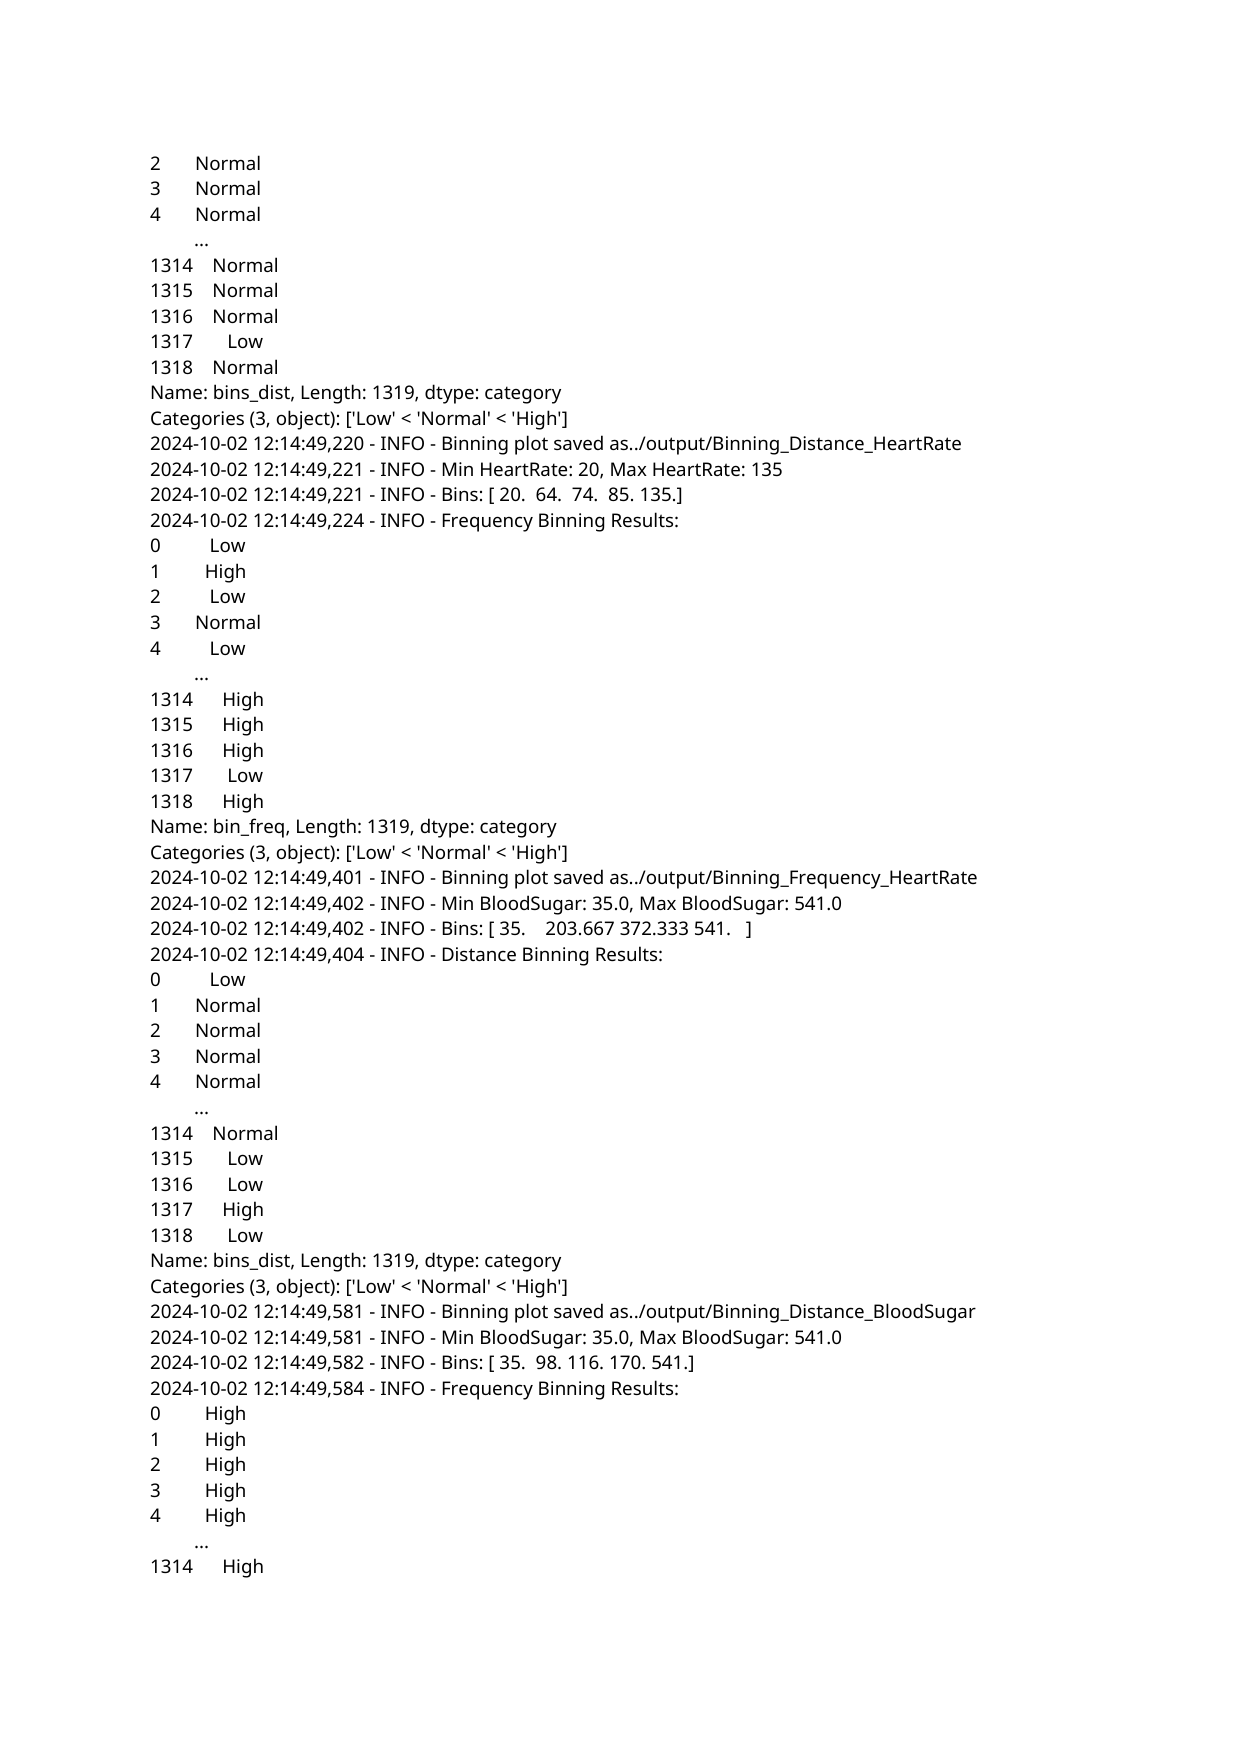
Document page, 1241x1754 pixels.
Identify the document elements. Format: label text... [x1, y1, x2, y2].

text 1318 High [150, 788, 1090, 813]
text 3 Normal [150, 176, 1090, 201]
text ... [150, 1094, 1090, 1120]
text 2024-10-02 12:14:49,220 - INFO - Binning plot saved as../output/Binning_Distance_HeartRate [150, 431, 1090, 456]
text 4 Normal [150, 1069, 1090, 1094]
text 1315 Low [150, 1145, 1090, 1171]
text 2 Normal [150, 150, 1090, 176]
text 2024-10-02 12:14:49,402 - INFO - Min BloodSugar: 35.0, Max BloodSugar: 541.0 [150, 890, 1090, 916]
text 0 High [150, 1401, 1090, 1426]
text 2024-10-02 12:14:49,402 - INFO - Bins: [ 35. 203.667 372.333 541. ] [150, 916, 1090, 941]
text 2024-10-02 12:14:49,221 - INFO - Bins: [ 20. 64. 74. 85. 135.] [150, 482, 1090, 507]
text 4 High [150, 1503, 1090, 1528]
text ... [150, 227, 1090, 252]
text 1317 Low [150, 762, 1090, 788]
text 0 Low [150, 967, 1090, 992]
text 2 High [150, 1452, 1090, 1477]
text Name: bins_dist, Length: 1319, dtype: category [150, 380, 1090, 405]
text 2024-10-02 12:14:49,401 - INFO - Binning plot saved as../output/Binning_Frequency_HeartRate [150, 864, 1090, 890]
text 3 High [150, 1477, 1090, 1503]
text 2 Normal [150, 1018, 1090, 1043]
text 1316 Normal [150, 303, 1090, 329]
text 1314 Normal [150, 252, 1090, 278]
text 2024-10-02 12:14:49,582 - INFO - Bins: [ 35. 98. 116. 170. 541.] [150, 1349, 1090, 1375]
text 4 Low [150, 635, 1090, 660]
text 1318 Normal [150, 354, 1090, 380]
text 1 High [150, 1426, 1090, 1452]
text 4 Normal [150, 201, 1090, 227]
text Categories (3, object): ['Low' < 'Normal' < 'High'] [150, 1273, 1090, 1298]
text 1318 Low [150, 1222, 1090, 1247]
text 1317 High [150, 1196, 1090, 1222]
text 2024-10-02 12:14:49,581 - INFO - Min BloodSugar: 35.0, Max BloodSugar: 541.0 [150, 1324, 1090, 1349]
text 1314 High [150, 1554, 1090, 1579]
text 2024-10-02 12:14:49,404 - INFO - Distance Binning Results: [150, 941, 1090, 967]
text 2 Low [150, 584, 1090, 609]
text Categories (3, object): ['Low' < 'Normal' < 'High'] [150, 405, 1090, 431]
text 3 Normal [150, 609, 1090, 635]
text 1317 Low [150, 329, 1090, 354]
text 1 High [150, 558, 1090, 584]
text 2024-10-02 12:14:49,224 - INFO - Frequency Binning Results: [150, 507, 1090, 533]
text ... [150, 1528, 1090, 1554]
text Name: bins_dist, Length: 1319, dtype: category [150, 1247, 1090, 1273]
text 1314 High [150, 686, 1090, 711]
text 2024-10-02 12:14:49,581 - INFO - Binning plot saved as../output/Binning_Distance_BloodSugar [150, 1298, 1090, 1324]
text Name: bin_freq, Length: 1319, dtype: category [150, 813, 1090, 839]
text 1315 High [150, 711, 1090, 737]
text 1 Normal [150, 992, 1090, 1018]
text 1315 Normal [150, 278, 1090, 303]
text 1316 High [150, 737, 1090, 762]
text 1314 Normal [150, 1120, 1090, 1145]
text Categories (3, object): ['Low' < 'Normal' < 'High'] [150, 839, 1090, 864]
text ... [150, 660, 1090, 686]
text 0 Low [150, 533, 1090, 558]
text 1316 Low [150, 1171, 1090, 1196]
text 3 Normal [150, 1043, 1090, 1069]
text 2024-10-02 12:14:49,584 - INFO - Frequency Binning Results: [150, 1375, 1090, 1401]
text 2024-10-02 12:14:49,221 - INFO - Min HeartRate: 20, Max HeartRate: 135 [150, 456, 1090, 482]
